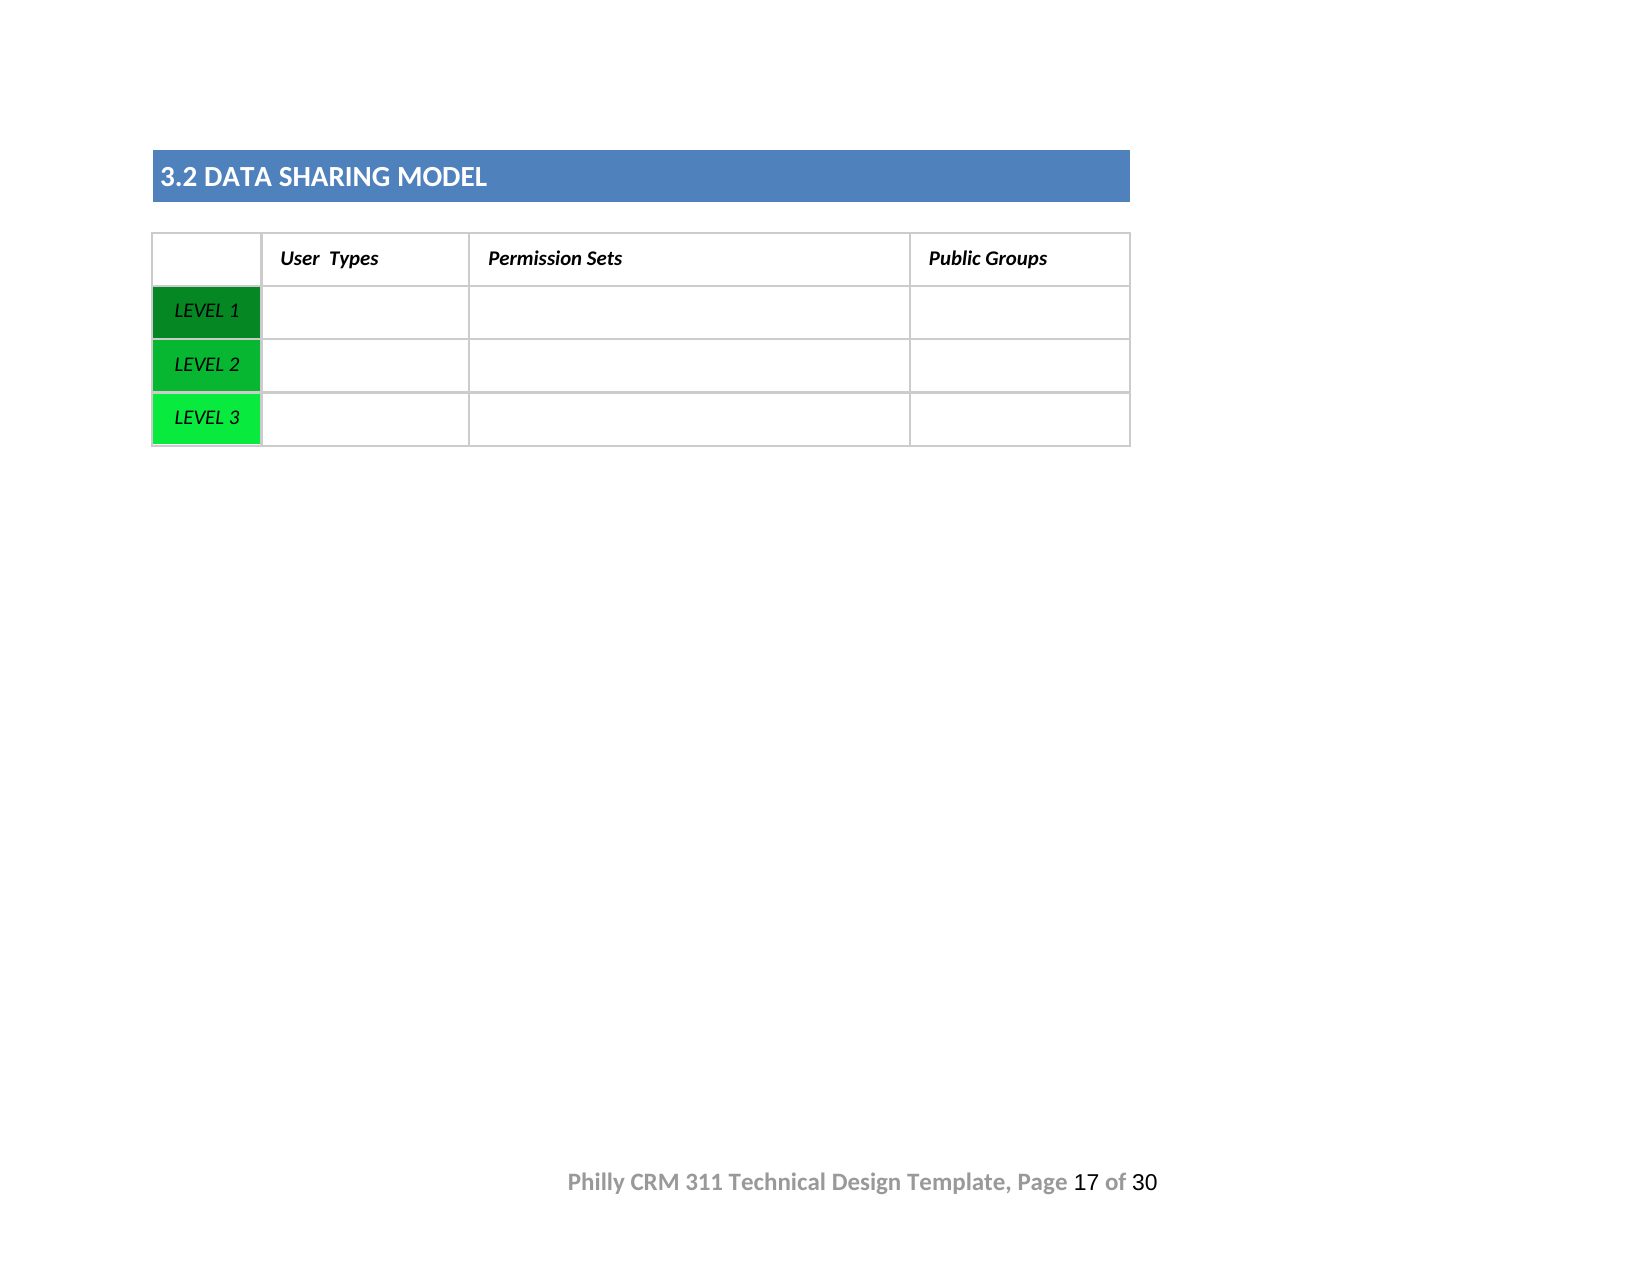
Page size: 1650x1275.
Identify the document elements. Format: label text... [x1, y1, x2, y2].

table_cell [470, 340, 909, 391]
table_header Public Groups [911, 234, 1129, 285]
table_cell [263, 394, 468, 444]
table_cell [911, 287, 1129, 338]
table_cell LEVEL 1 [153, 287, 260, 338]
table_cell [911, 340, 1129, 391]
table_cell [470, 287, 909, 338]
table_header User Types [263, 234, 468, 285]
table_header Permission Sets [470, 234, 909, 285]
table_cell LEVEL 3 [153, 394, 260, 444]
table_header [153, 234, 260, 285]
table_cell [263, 287, 468, 338]
table_cell [263, 340, 468, 391]
table_cell [470, 394, 909, 444]
table_header 3.2 DATA SHARING MODEL [155, 152, 1128, 200]
table_cell [911, 394, 1129, 444]
table_cell LEVEL 2 [153, 340, 260, 391]
